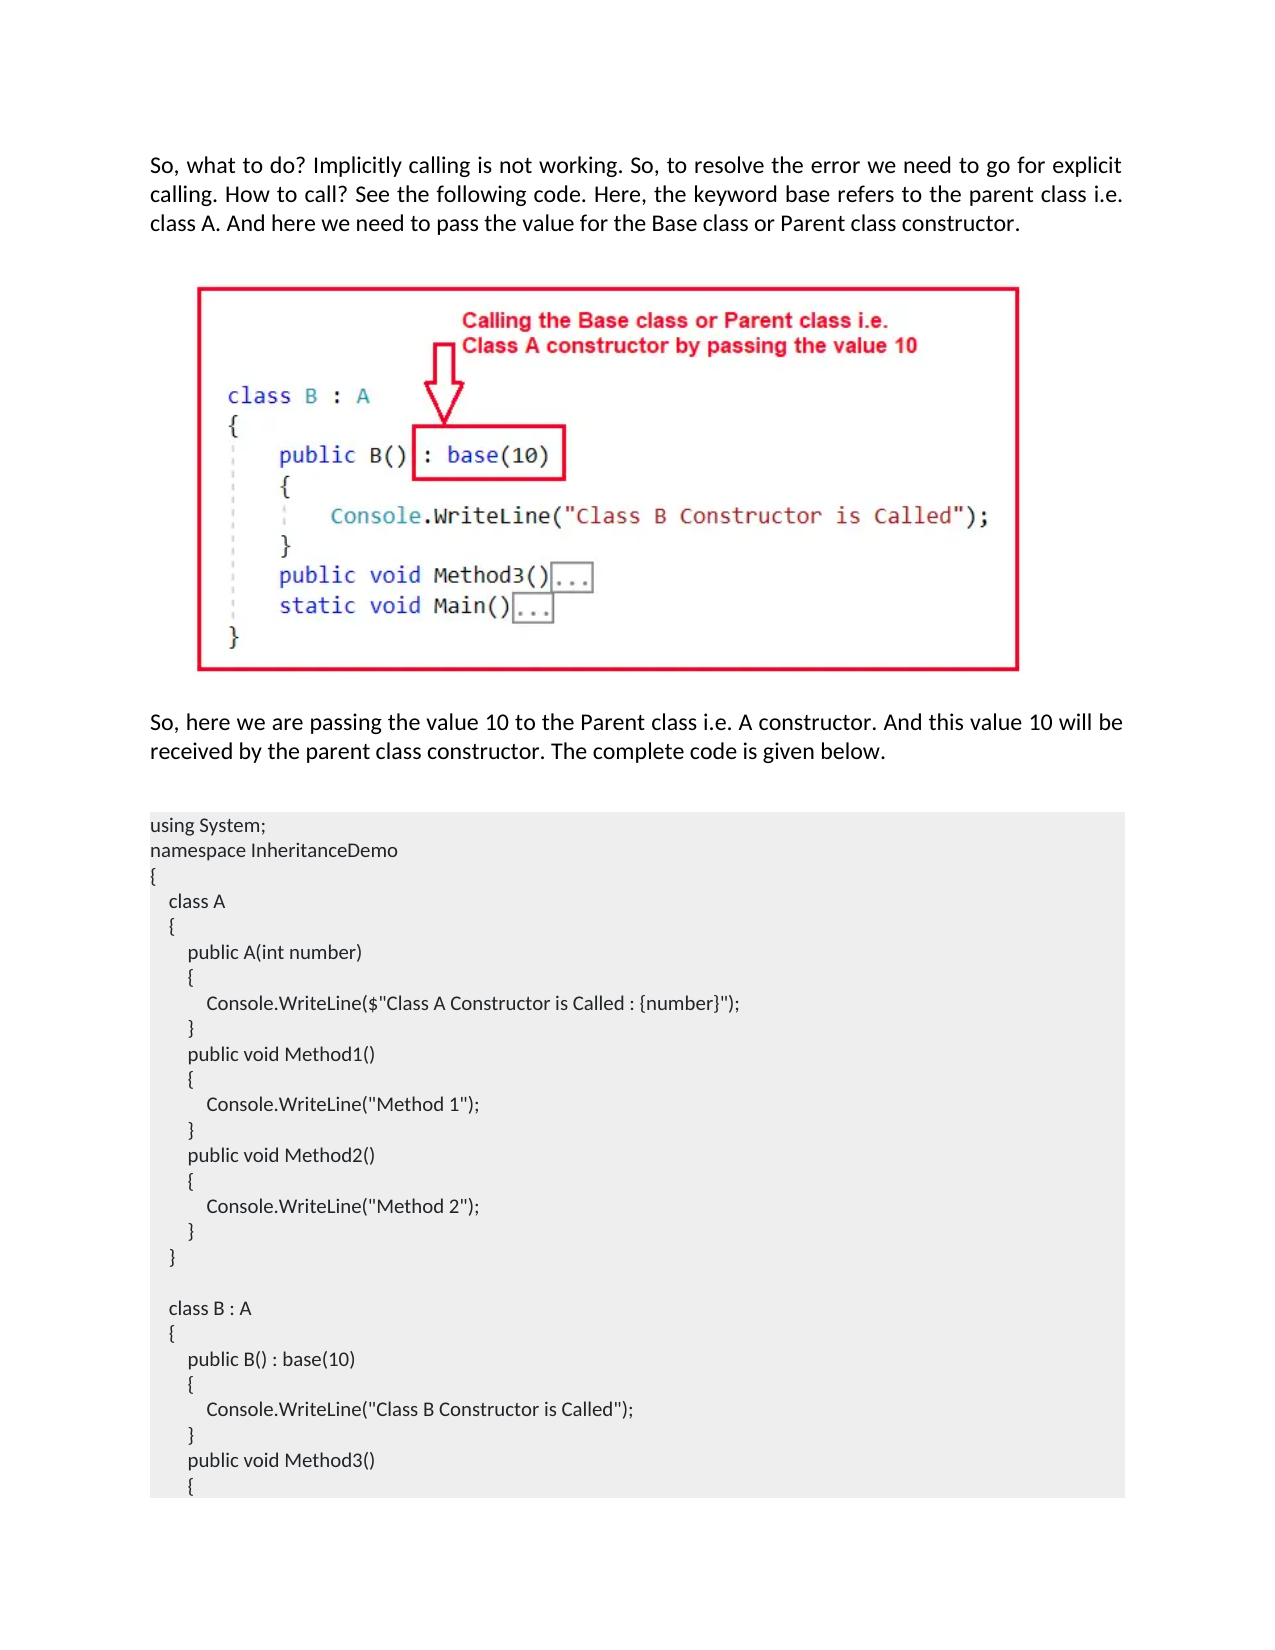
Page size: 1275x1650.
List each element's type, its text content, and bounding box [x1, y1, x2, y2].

text { [150, 1371, 1125, 1397]
text class A [150, 888, 1125, 914]
text } [150, 1219, 1125, 1244]
text Console.WriteLine("Method 2"); [150, 1193, 1125, 1219]
text { [150, 1473, 1125, 1498]
text } [150, 1244, 1125, 1269]
text public A(int number) [150, 939, 1125, 964]
text namespace InheritanceDemo [150, 837, 1125, 863]
text Console.WriteLine($"Class A Constructor is Called : {number}"); [150, 990, 1125, 1015]
text { [150, 964, 1125, 990]
text { [150, 914, 1125, 939]
picture [150, 267, 1125, 707]
text class B : A [150, 1295, 1125, 1320]
text } [150, 1422, 1125, 1447]
text public void Method3() [150, 1447, 1125, 1473]
text { [150, 1320, 1125, 1346]
text So, here we are passing the value 10 to the Parent class i.e. A constructor. And this value 10 will be received by the parent class constructor. The complete code is given below. [150, 707, 1125, 765]
text } [150, 1015, 1125, 1041]
text Console.WriteLine("Method 1"); [150, 1092, 1125, 1117]
text public void Method2() [150, 1142, 1125, 1168]
text So, what to do? Implicitly calling is not working. So, to resolve the error we need to go for explicit calling. How to call? See the following code. Here, the keyword base refers to the parent class i.e. class A. And here we need to pass the value for the Base class or Parent class constructor. [150, 150, 1125, 238]
text { [150, 1066, 1125, 1092]
text public B() : base(10) [150, 1346, 1125, 1371]
text } [150, 1117, 1125, 1142]
text Console.WriteLine("Class B Constructor is Called"); [150, 1397, 1125, 1422]
text { [150, 863, 1125, 888]
text public void Method1() [150, 1041, 1125, 1066]
text { [150, 1168, 1125, 1193]
text using System; [150, 812, 1125, 837]
